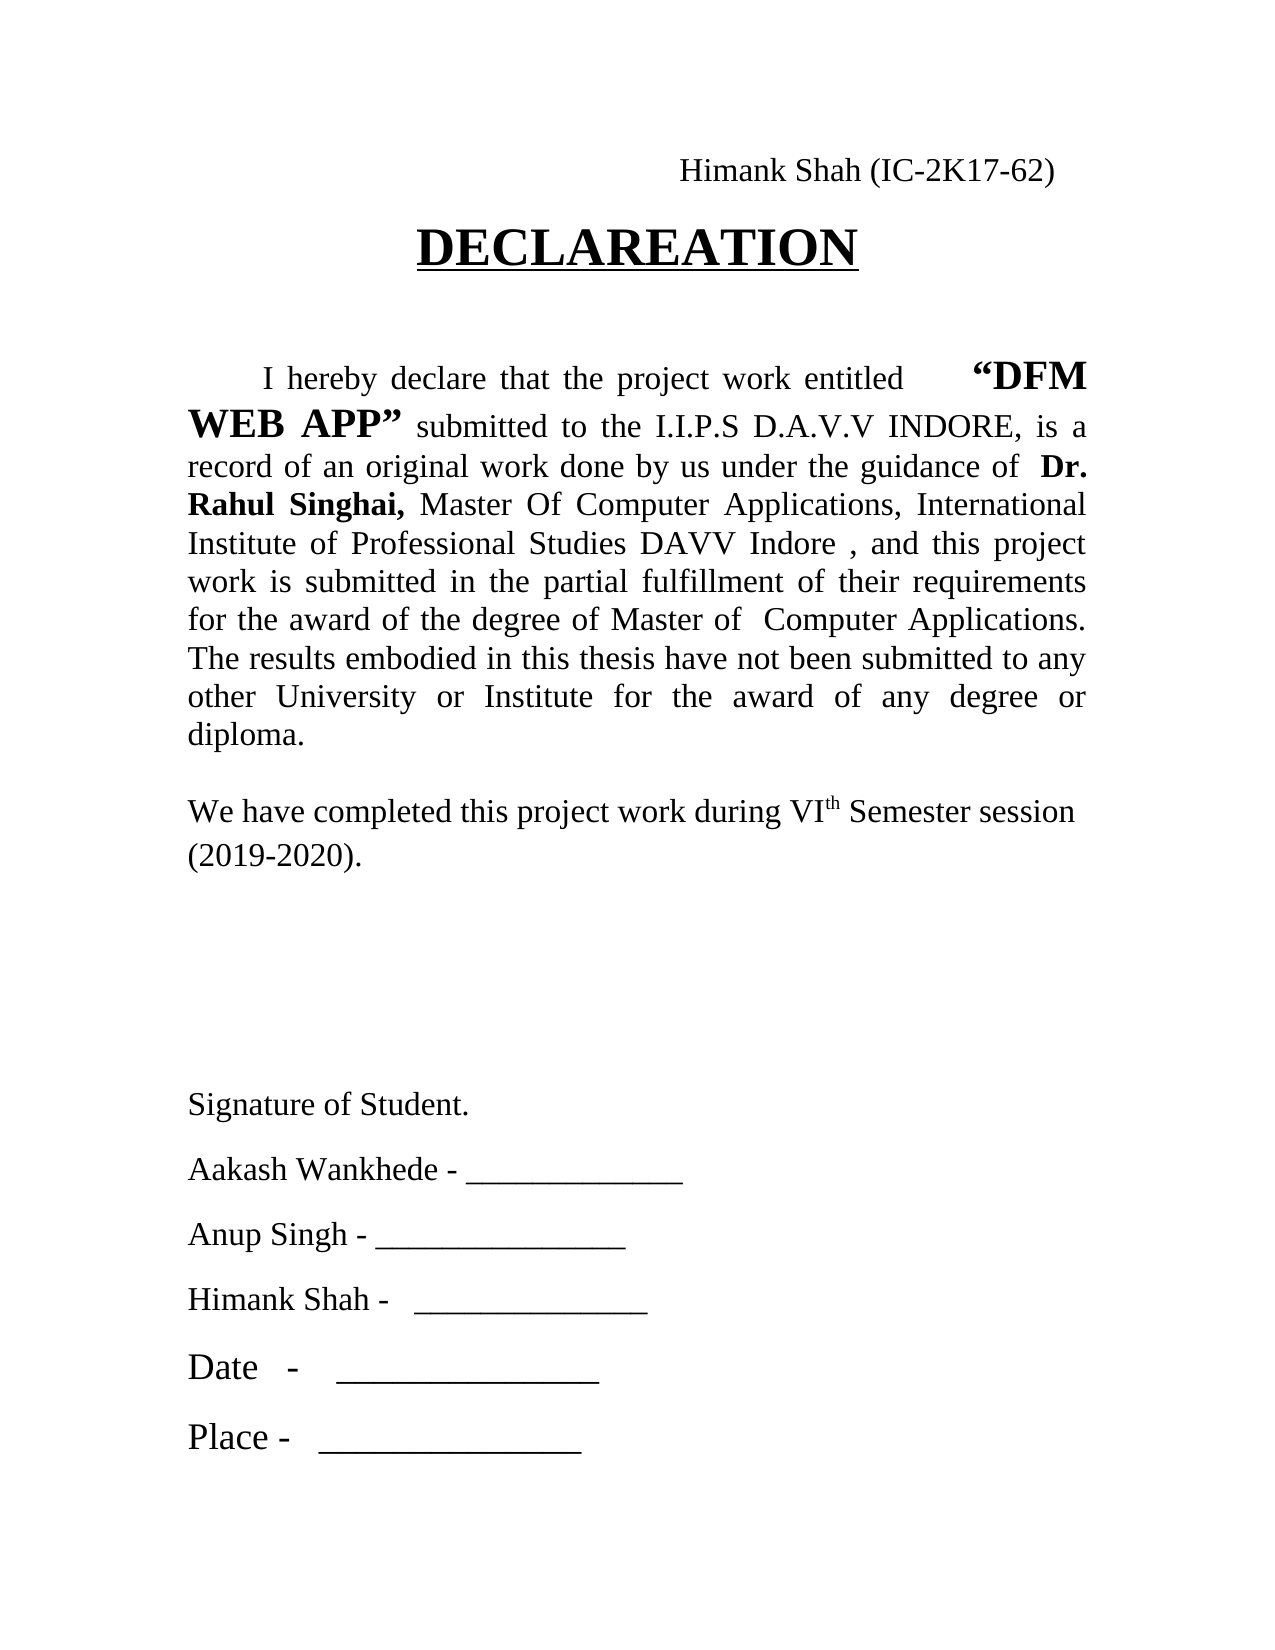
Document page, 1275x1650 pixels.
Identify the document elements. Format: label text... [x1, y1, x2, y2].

text Date - ______________ [187, 1344, 1087, 1387]
text Aakash Wankhede - _____________ [187, 1149, 1087, 1188]
text Himank Shah - ______________ [187, 1279, 1087, 1318]
text Anup Singh - _______________ [187, 1214, 1087, 1253]
text Place - ______________ [187, 1414, 1087, 1458]
text Himank Shah (IC-2K17-62) [187, 150, 1087, 188]
text I hereby declare that the project work entitled “DFM WEB APP” submitted to the I.I.P.S D.A.V.V INDORE, is a record of an original work done by us under the guidance of Dr. Rahul Singhai, Master Of Computer Applications, International Institute of Professional Studies DAVV Indore , and this project work is submitted in the partial fulfillment of their requirements for the award of the degree of Master of Computer Applications. The results embodied in this thesis have not been submitted to any other University or Institute for the award of any degree or diploma. [187, 350, 1087, 753]
text DECLAREATION [187, 215, 1087, 277]
text We have completed this project work during VIth Semester session (2019-2020). [187, 791, 1087, 874]
text Signature of Student. [187, 1084, 1087, 1123]
